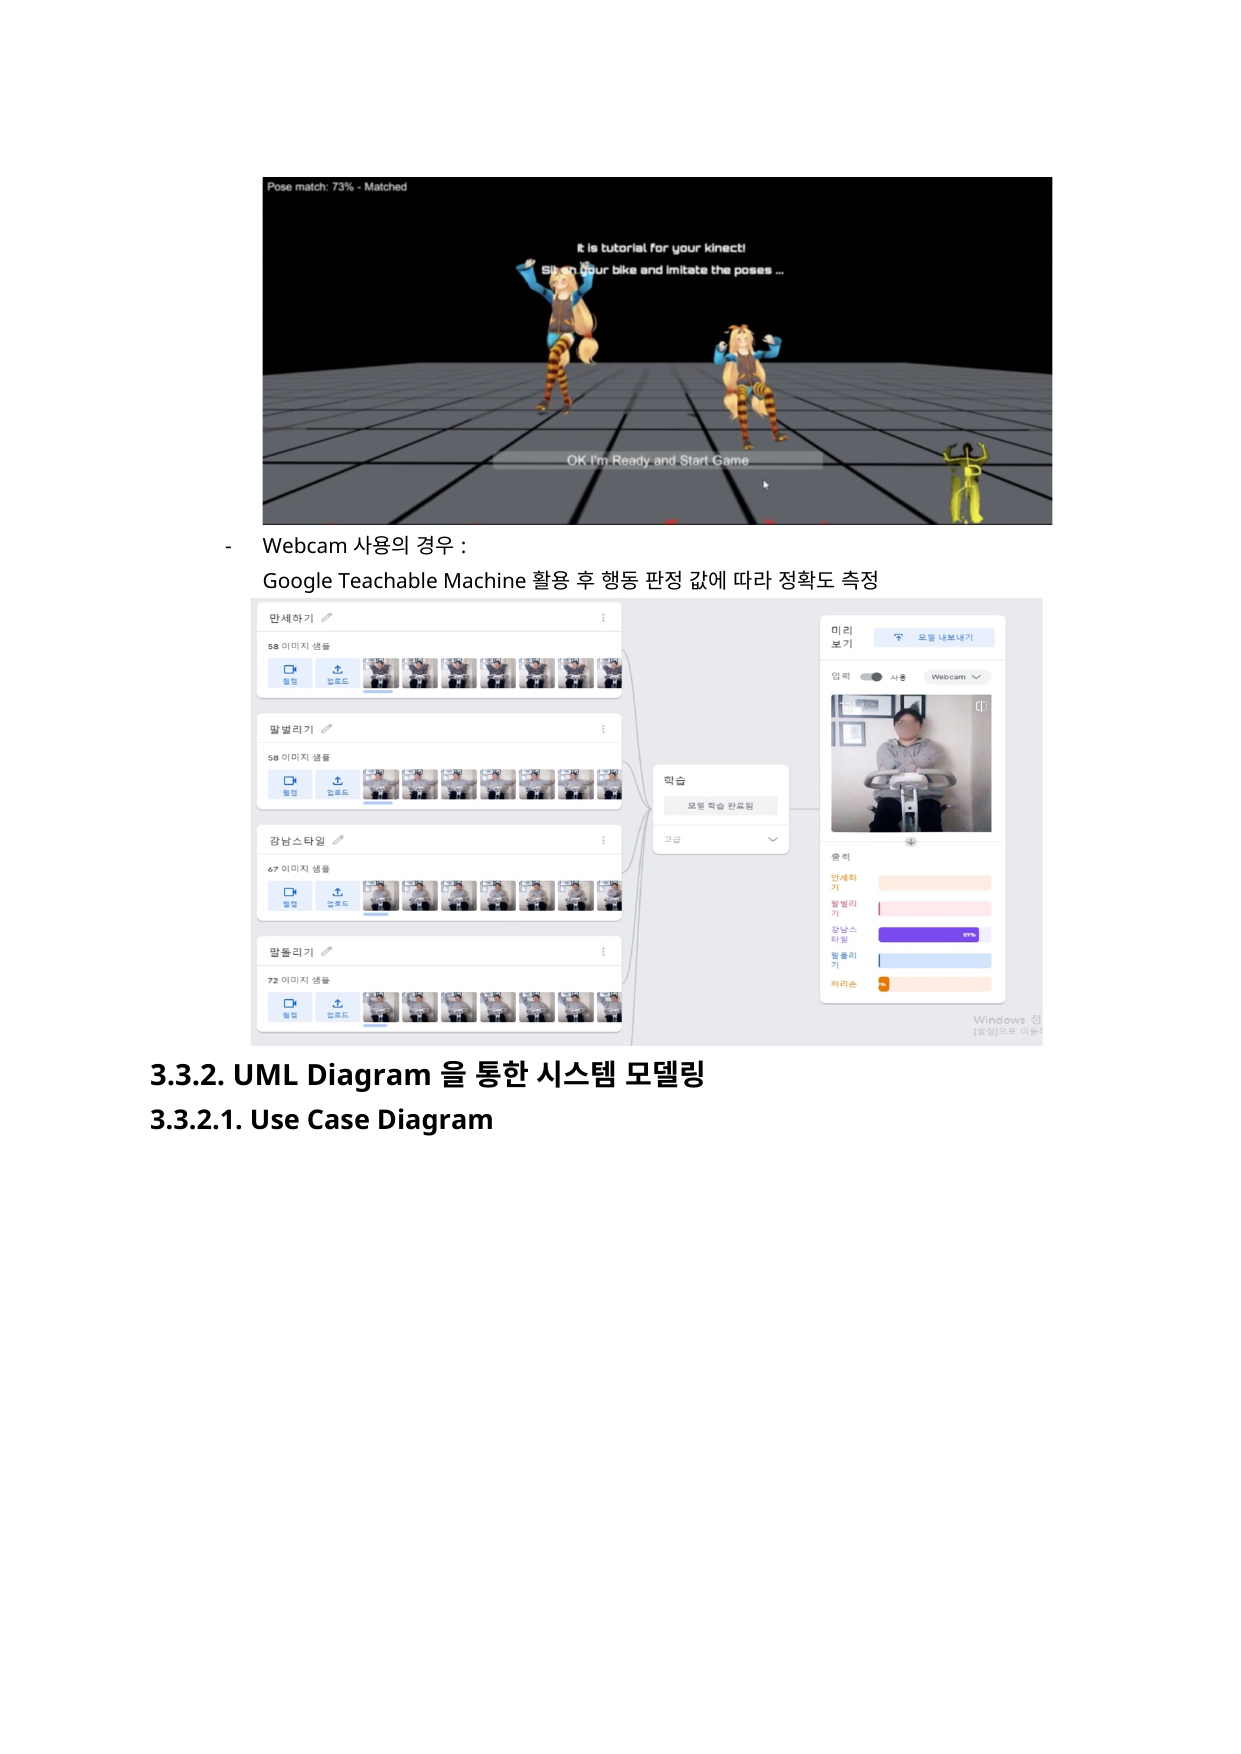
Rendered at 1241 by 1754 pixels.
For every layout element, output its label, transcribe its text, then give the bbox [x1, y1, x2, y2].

text 3.3.2.1. Use Case Diagram [150, 1100, 1090, 1137]
picture [262, 177, 1053, 525]
picture [250, 598, 1043, 1046]
list Webcam 사용의 경우 : [225, 529, 1090, 559]
list Google Teachable Machine 활용 후 행동 판정 값에 따라 정확도 측정 [262, 564, 1090, 594]
text 3.3.2. UML Diagram 을 통한 시스템 모델링 [150, 1051, 1090, 1094]
